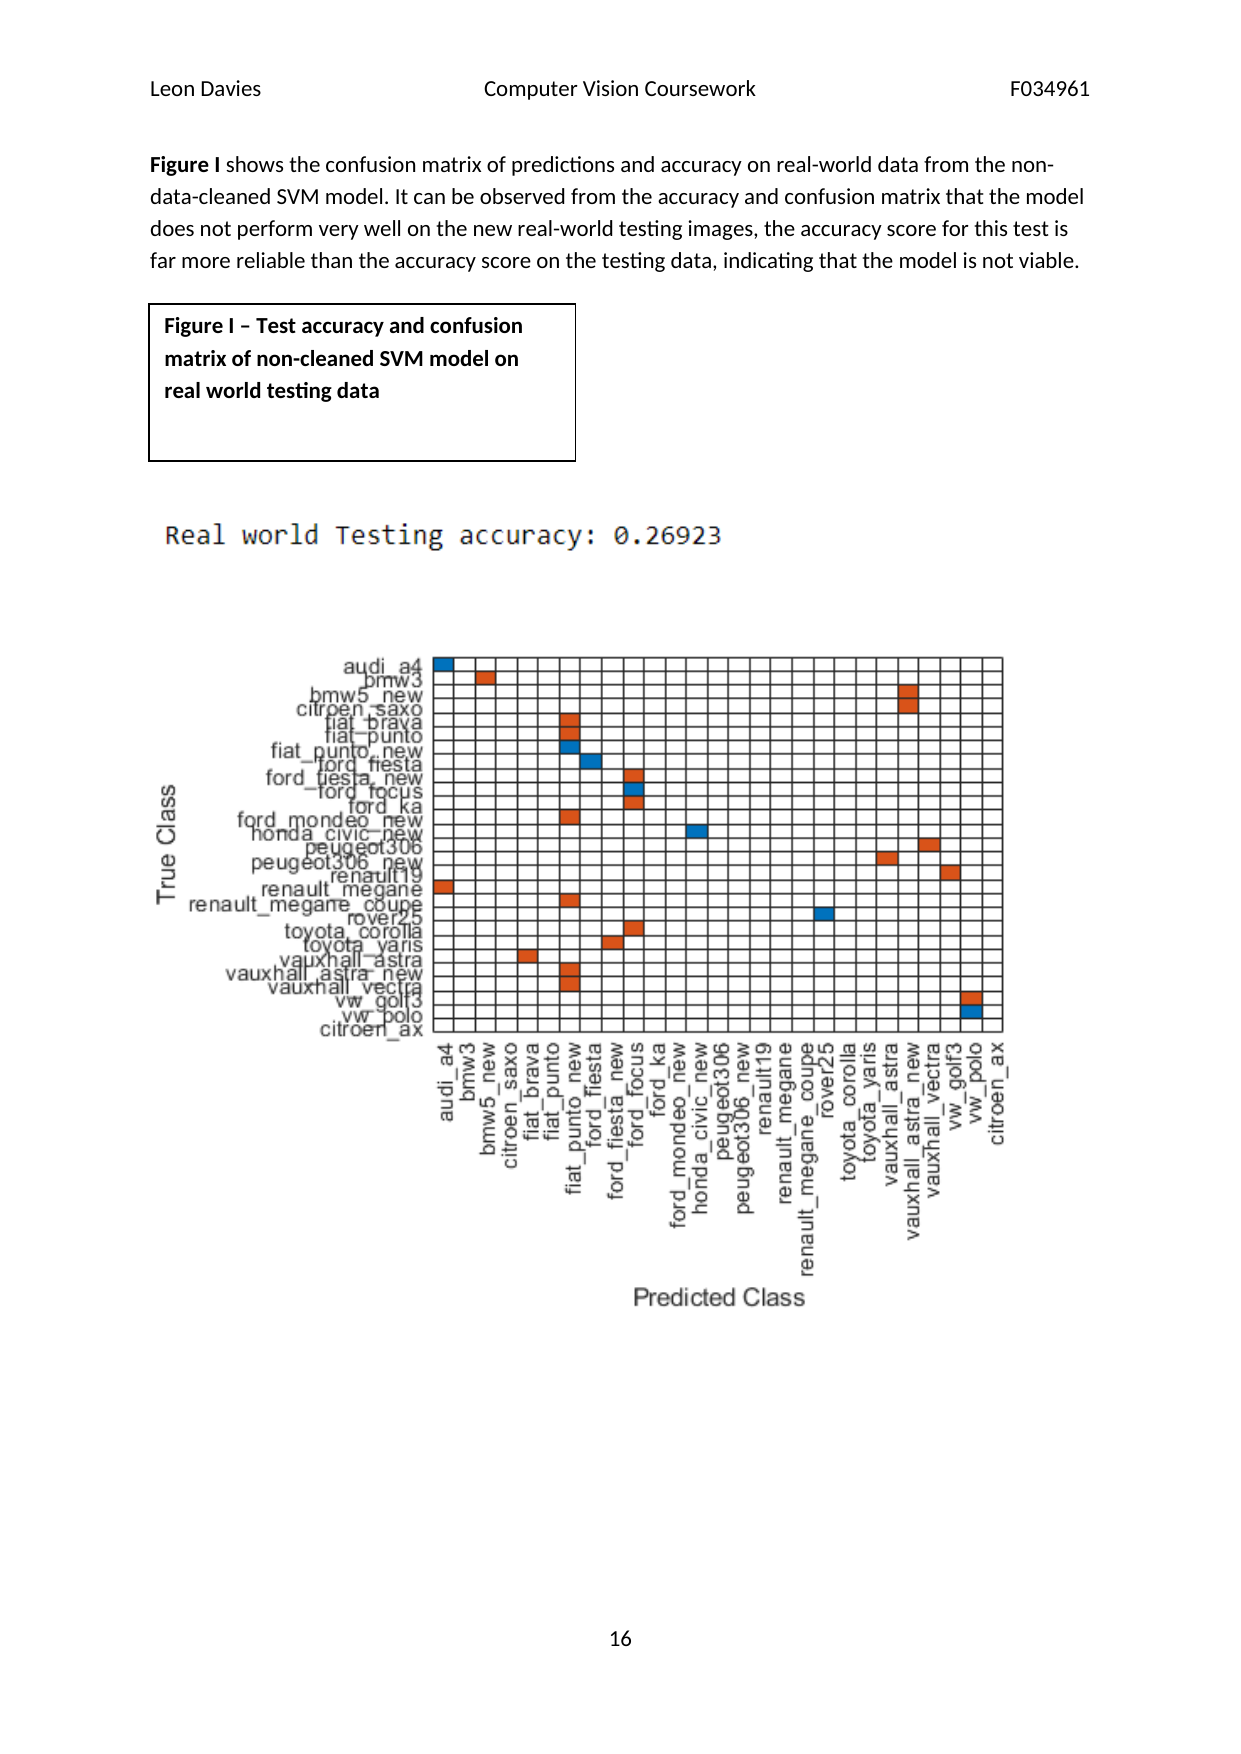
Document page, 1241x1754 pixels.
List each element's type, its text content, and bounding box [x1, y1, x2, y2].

text Figure I shows the confusion matrix of predictions and accuracy on real-world data from the non-data-cleaned SVM model. It can be observed from the accuracy and confusion matrix that the model does not perform very well on the new real-world testing images, the accuracy score for this test is far more reliable than the accuracy score on the testing data, indicating that the model is not viable. [150, 150, 1090, 274]
picture [150, 495, 768, 581]
picture [150, 605, 1093, 1313]
